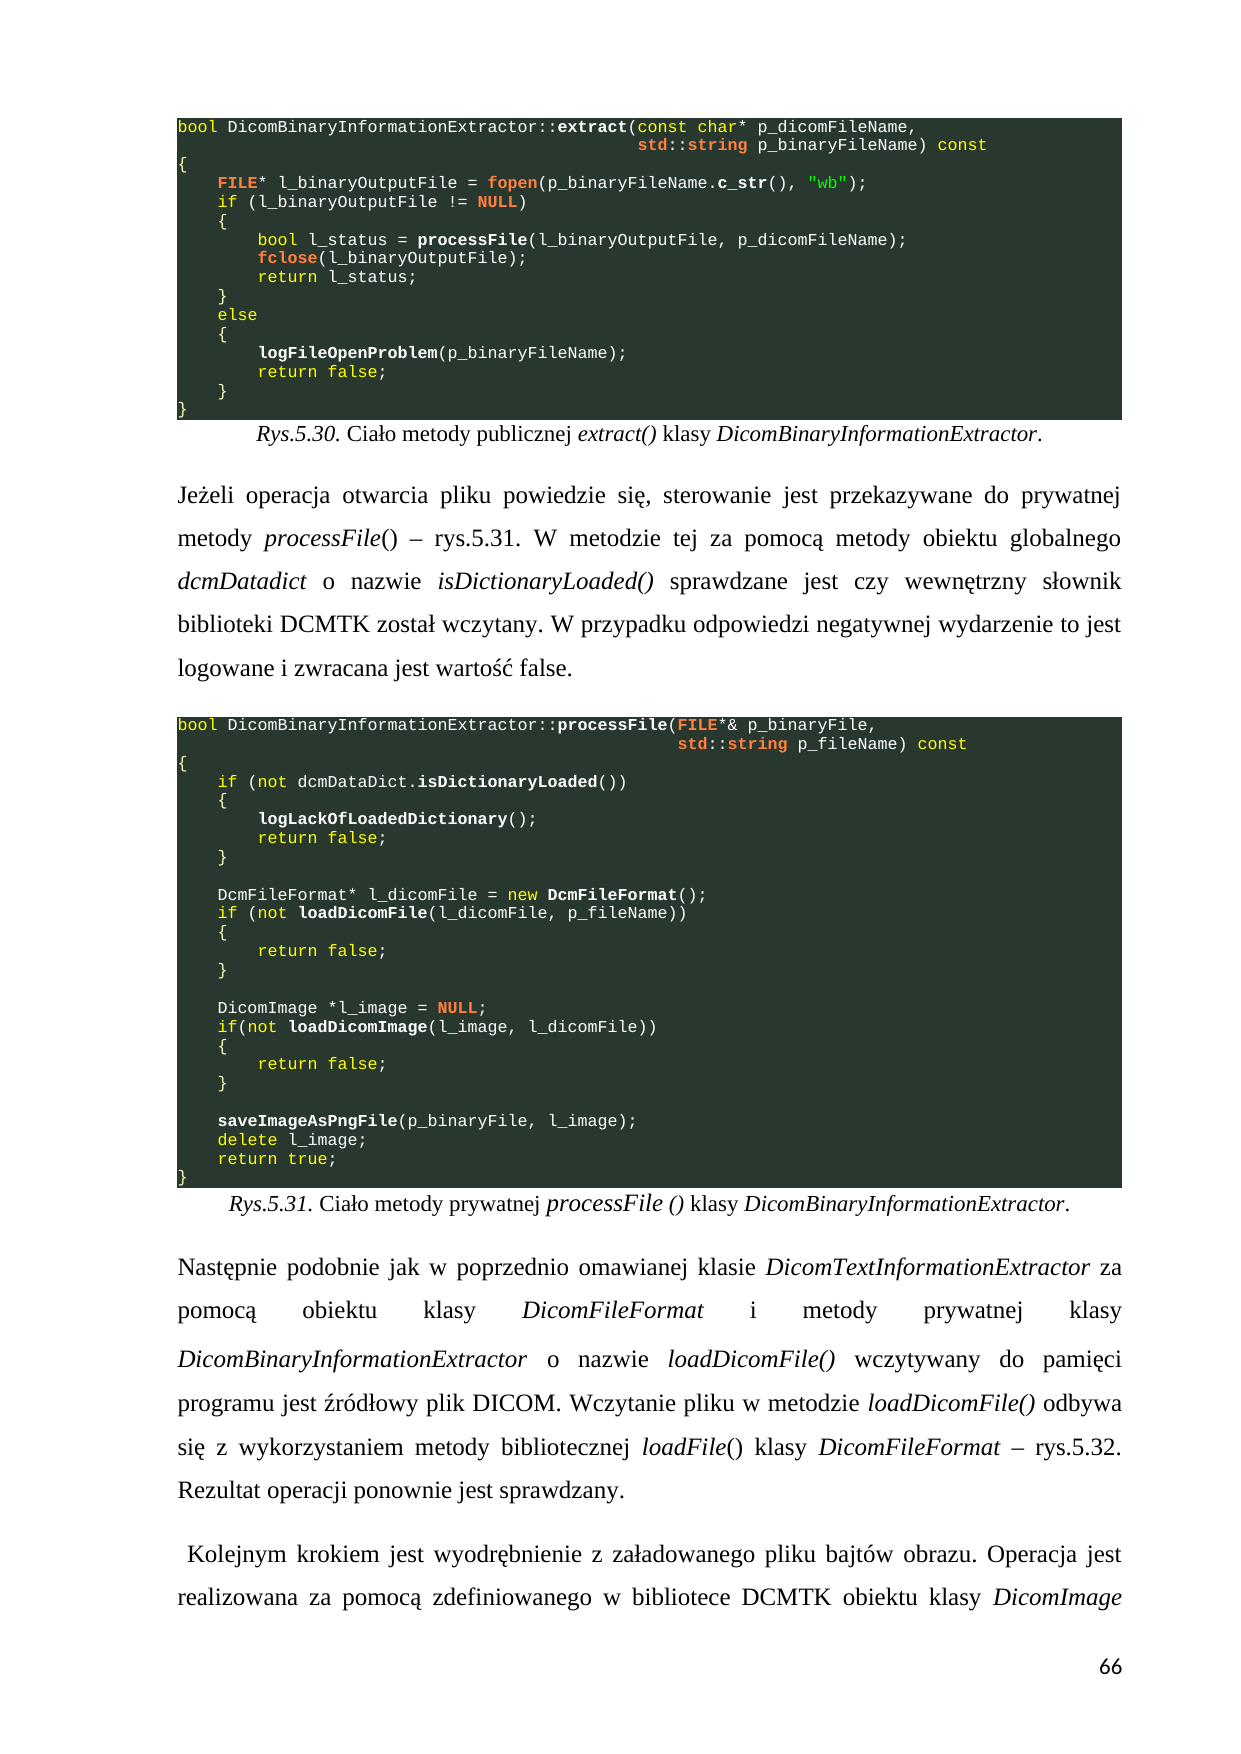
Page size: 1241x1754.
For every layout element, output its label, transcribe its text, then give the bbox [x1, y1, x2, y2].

text return false; [177, 363, 1122, 382]
text std::string p_fileName) const [177, 735, 1122, 754]
text Następnie podobnie jak w poprzednio omawianej klasie DicomTextInformationExtractor za pomocą obiektu klasy DicomFileFormat i metody prywatnej klasy DicomBinaryInformationExtractor o nazwie loadDicomFile() wczytywany do pamięci programu jest źródłowy plik DICOM. Wczytanie pliku w metodzie loadDicomFile() odbywa się z wykorzystaniem metody bibliotecznej loadFile() klasy DicomFileFormat – rys.5.32. Rezultat operacji ponownie jest sprawdzany. [177, 1252, 1122, 1503]
text bool l_status = processFile(l_binaryOutputFile, p_dicomFileName); [177, 231, 1122, 250]
text Rys.5.31. Ciało metody prywatnej processFile () klasy DicomBinaryInformationExtractor. [177, 1188, 1122, 1217]
text } [177, 401, 1122, 420]
text } [177, 288, 1122, 307]
text std::string p_binaryFileName) const [177, 137, 1122, 156]
text FILE* l_binaryOutputFile = fopen(p_binaryFileName.c_str(), "wb"); [177, 175, 1122, 193]
text Jeżeli operacja otwarcia pliku powiedzie się, sterowanie jest przekazywane do prywatnej metody processFile() – rys.5.31. W metodzie tej za pomocą metody obiektu globalnego dcmDatadict o nazwie isDictionaryLoaded() sprawdzane jest czy wewnętrzny słownik biblioteki DCMTK został wczytany. W przypadku odpowiedzi negatywnej wydarzenie to jest logowane i zwracana jest wartość false. [177, 480, 1122, 681]
text { [177, 156, 1122, 175]
text } [177, 1075, 1122, 1094]
text } [177, 1169, 1122, 1188]
text logLackOfLoadedDictionary(); [177, 811, 1122, 830]
text if (not loadDicomFile(l_dicomFile, p_fileName)) [177, 905, 1122, 924]
text bool DicomBinaryInformationExtractor::extract(const char* p_dicomFileName, [177, 118, 1122, 137]
text Rys.5.30. Ciało metody publicznej extract() klasy DicomBinaryInformationExtractor. [177, 420, 1122, 446]
text saveImageAsPngFile(p_binaryFile, l_image); [177, 1112, 1122, 1131]
text bool DicomBinaryInformationExtractor::processFile(FILE*& p_binaryFile, [177, 717, 1122, 735]
text fclose(l_binaryOutputFile); [177, 250, 1122, 269]
text else [177, 307, 1122, 326]
text } [177, 962, 1122, 981]
text logFileOpenProblem(p_binaryFileName); [177, 344, 1122, 363]
text return true; [177, 1150, 1122, 1169]
text { [177, 924, 1122, 943]
text { [177, 1037, 1122, 1056]
text { [177, 792, 1122, 811]
text DcmFileFormat* l_dicomFile = new DcmFileFormat(); [177, 886, 1122, 905]
text { [177, 754, 1122, 773]
text return false; [177, 830, 1122, 848]
text delete l_image; [177, 1131, 1122, 1150]
text if(not loadDicomImage(l_image, l_dicomFile)) [177, 1018, 1122, 1037]
text return false; [177, 943, 1122, 962]
text } [177, 382, 1122, 401]
text DicomImage *l_image = NULL; [177, 999, 1122, 1018]
text if (not dcmDataDict.isDictionaryLoaded()) [177, 773, 1122, 792]
text { [177, 326, 1122, 344]
text if (l_binaryOutputFile != NULL) [177, 193, 1122, 212]
text return l_status; [177, 269, 1122, 288]
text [177, 1539, 1122, 1611]
text return false; [177, 1056, 1122, 1075]
text { [177, 212, 1122, 231]
text } [177, 848, 1122, 867]
